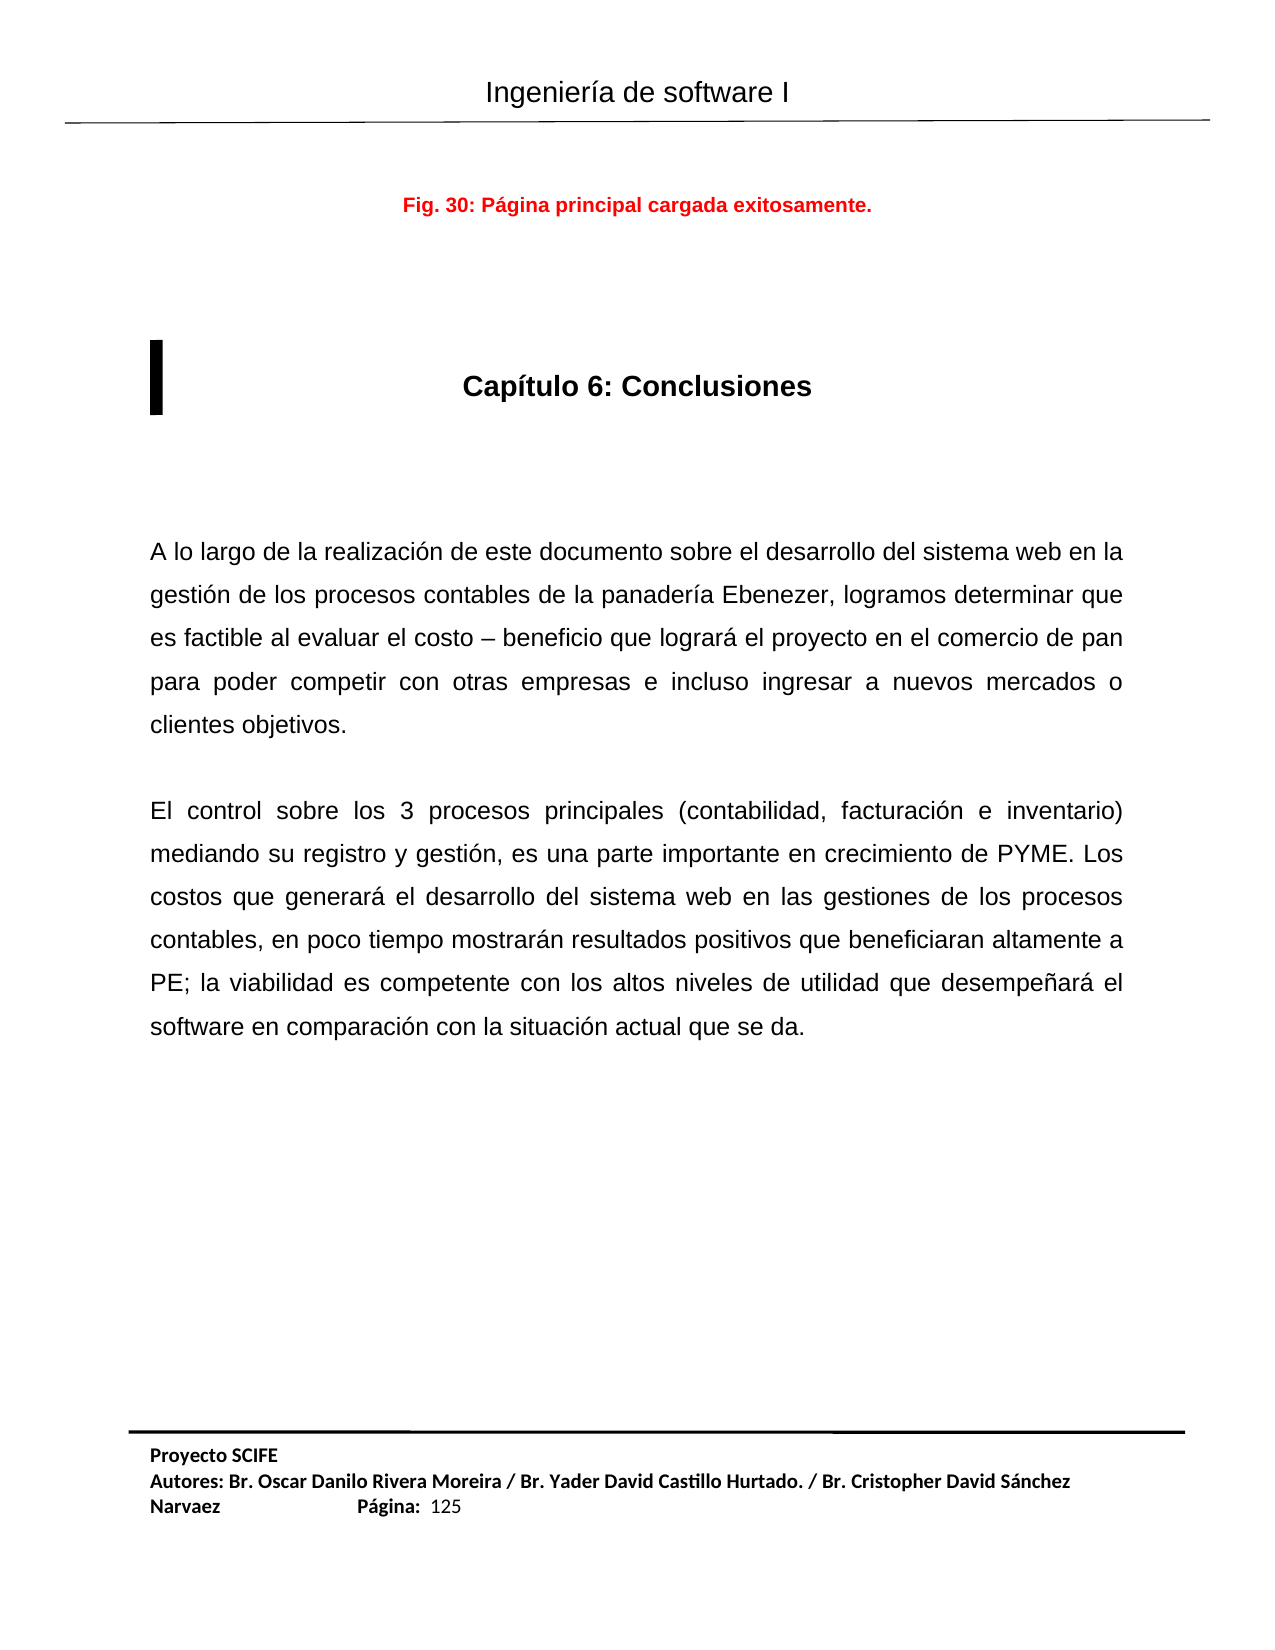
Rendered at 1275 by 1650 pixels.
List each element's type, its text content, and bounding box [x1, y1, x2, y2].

text El control sobre los 3 procesos principales (contabilidad, facturación e inventario) mediando su registro y gestión, es una parte importante en crecimiento de PYME. Los costos que generará el desarrollo del sistema web en las gestiones de los procesos contables, en poco tiempo mostrarán resultados positivos que beneficiaran altamente a PE; la viabilidad es competente con los altos niveles de utilidad que desempeñará el software en comparación con la situación actual que se da. [150, 796, 1125, 1040]
text Fig. 30: Página principal cargada exitosamente. [150, 193, 1125, 217]
subtitle Capítulo 6: Conclusiones [163, 369, 1125, 403]
text A lo largo de la realización de este documento sobre el desarrollo del sistema web en la gestión de los procesos contables de la panadería Ebenezer, logramos determinar que es factible al evaluar el costo – beneficio que logrará el proyecto en el comercio de pan para poder competir con otras empresas e incluso ingresar a nuevos mercados o clientes objetivos. [150, 537, 1125, 738]
